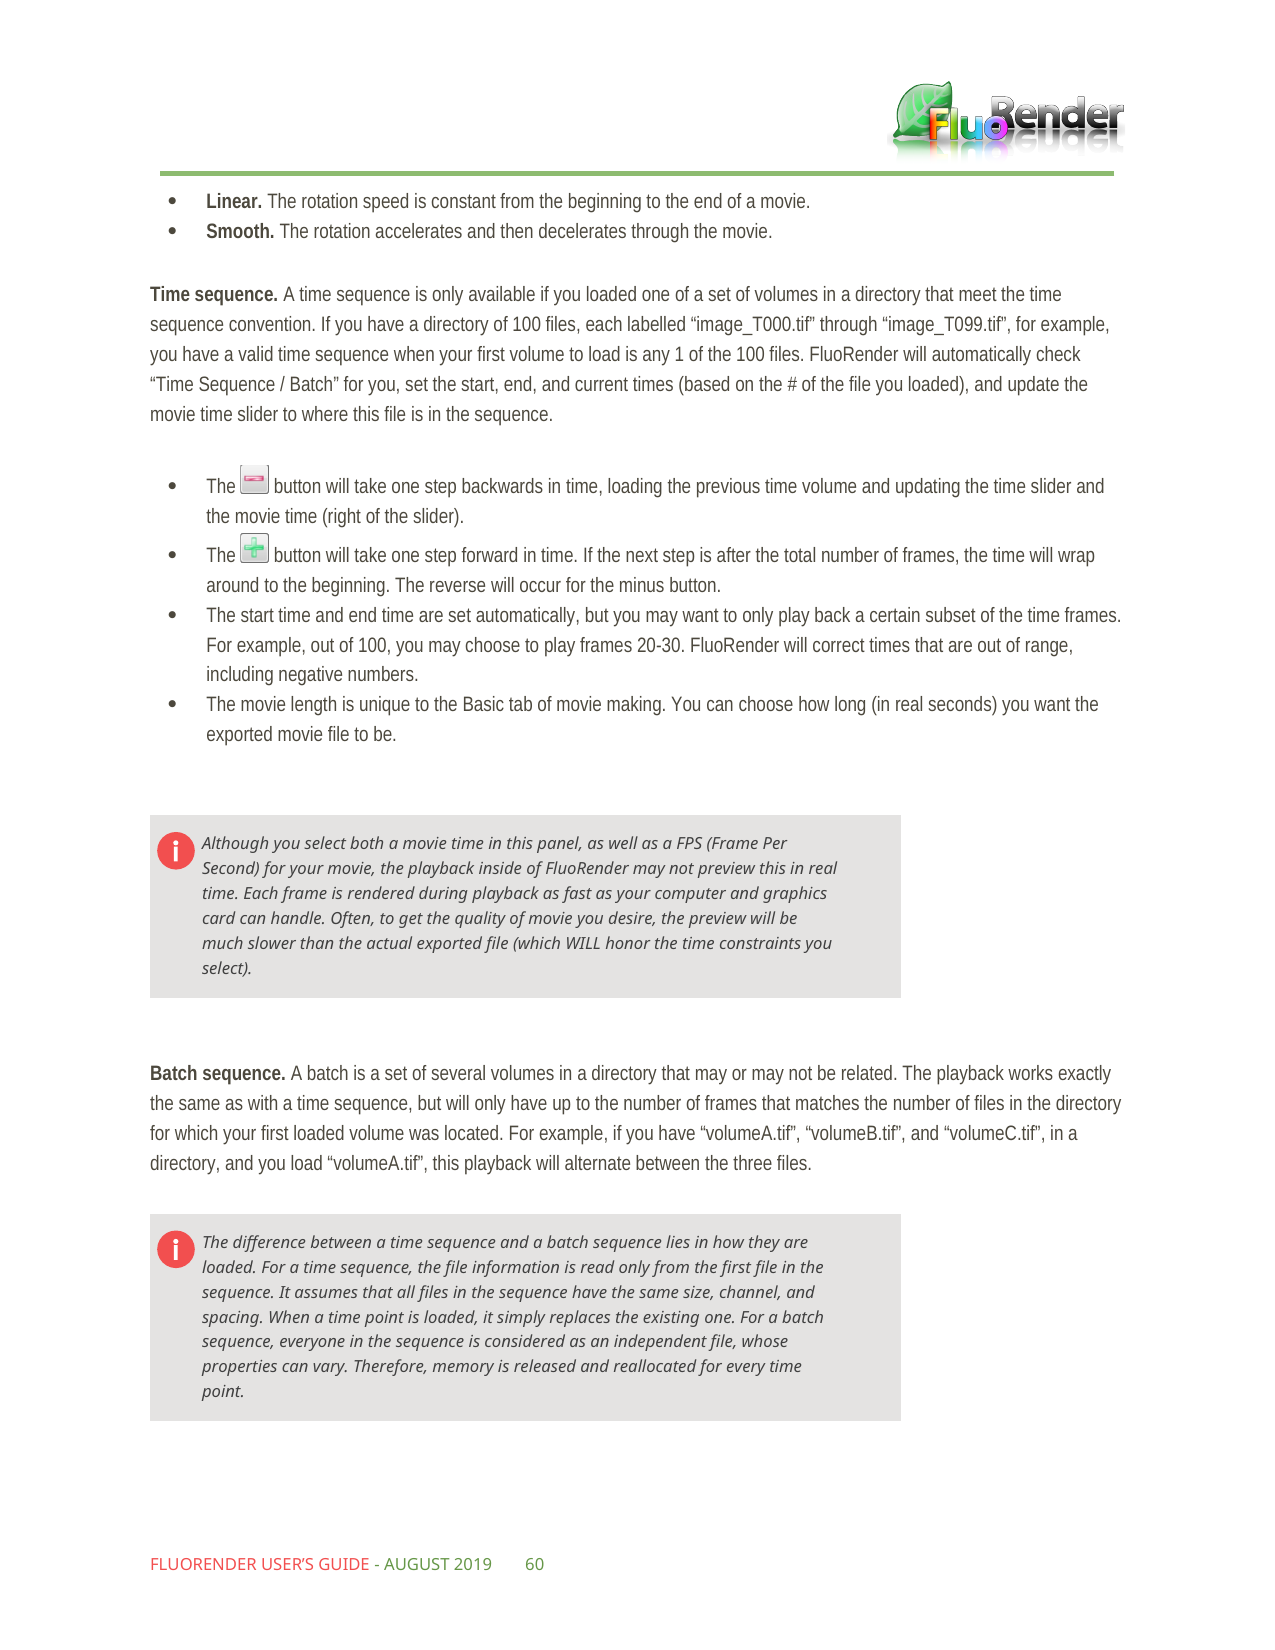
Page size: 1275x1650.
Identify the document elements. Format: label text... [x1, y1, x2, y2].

list The button will take one step backwards in time, loading the previous time volume and updating the time slider and the movie time (right of the slider). [169, 465, 1125, 528]
picture [240, 533, 269, 563]
list The movie length is unique to the Basic tab of movie making. You can choose how long (in real seconds) you want the exported movie file to be. [169, 692, 1125, 746]
picture [240, 465, 269, 494]
picture [887, 75, 1125, 165]
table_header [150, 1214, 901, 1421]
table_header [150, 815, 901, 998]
list The button will take one step forward in time. If the next step is after the total number of frames, the time will wrap around to the beginning. The reverse will occur for the minus button. [169, 534, 1125, 597]
list The start time and end time are set automatically, but you may want to only play back a certain subset of the time frames. For example, out of 100, you may choose to play frames 20-30. FluoRender will correct times that are out of range, including negative numbers. [169, 603, 1125, 686]
text Batch sequence. A batch is a set of several volumes in a directory that may or may not be related. The playback works exactly the same as with a time sequence, but will only have up to the number of frames that matches the number of files in the directory for which your first loaded volume was located. For example, if you have “volumeA.tif”, “volumeB.tif”, and “volumeC.tif”, in a directory, and you load “volumeA.tif”, this playback will alternate between the three files. [150, 1061, 1125, 1174]
text Time sequence. A time sequence is only available if you loaded one of a set of volumes in a directory that meet the time sequence convention. If you have a directory of 100 files, each labelled “image_T000.tif” through “image_T099.tif”, for example, you have a valid time sequence when your first volume to load is any 1 of the 100 files. FluoRender will automatically check “Time Sequence / Batch” for you, set the start, end, and current times (based on the # of the file you loaded), and update the movie time slider to where this file is in the sequence. [150, 282, 1125, 426]
list Smooth. The rotation accelerates and then decelerates through the movie. [169, 219, 1125, 243]
list Linear. The rotation speed is constant from the beginning to the end of a movie. [169, 189, 1125, 213]
